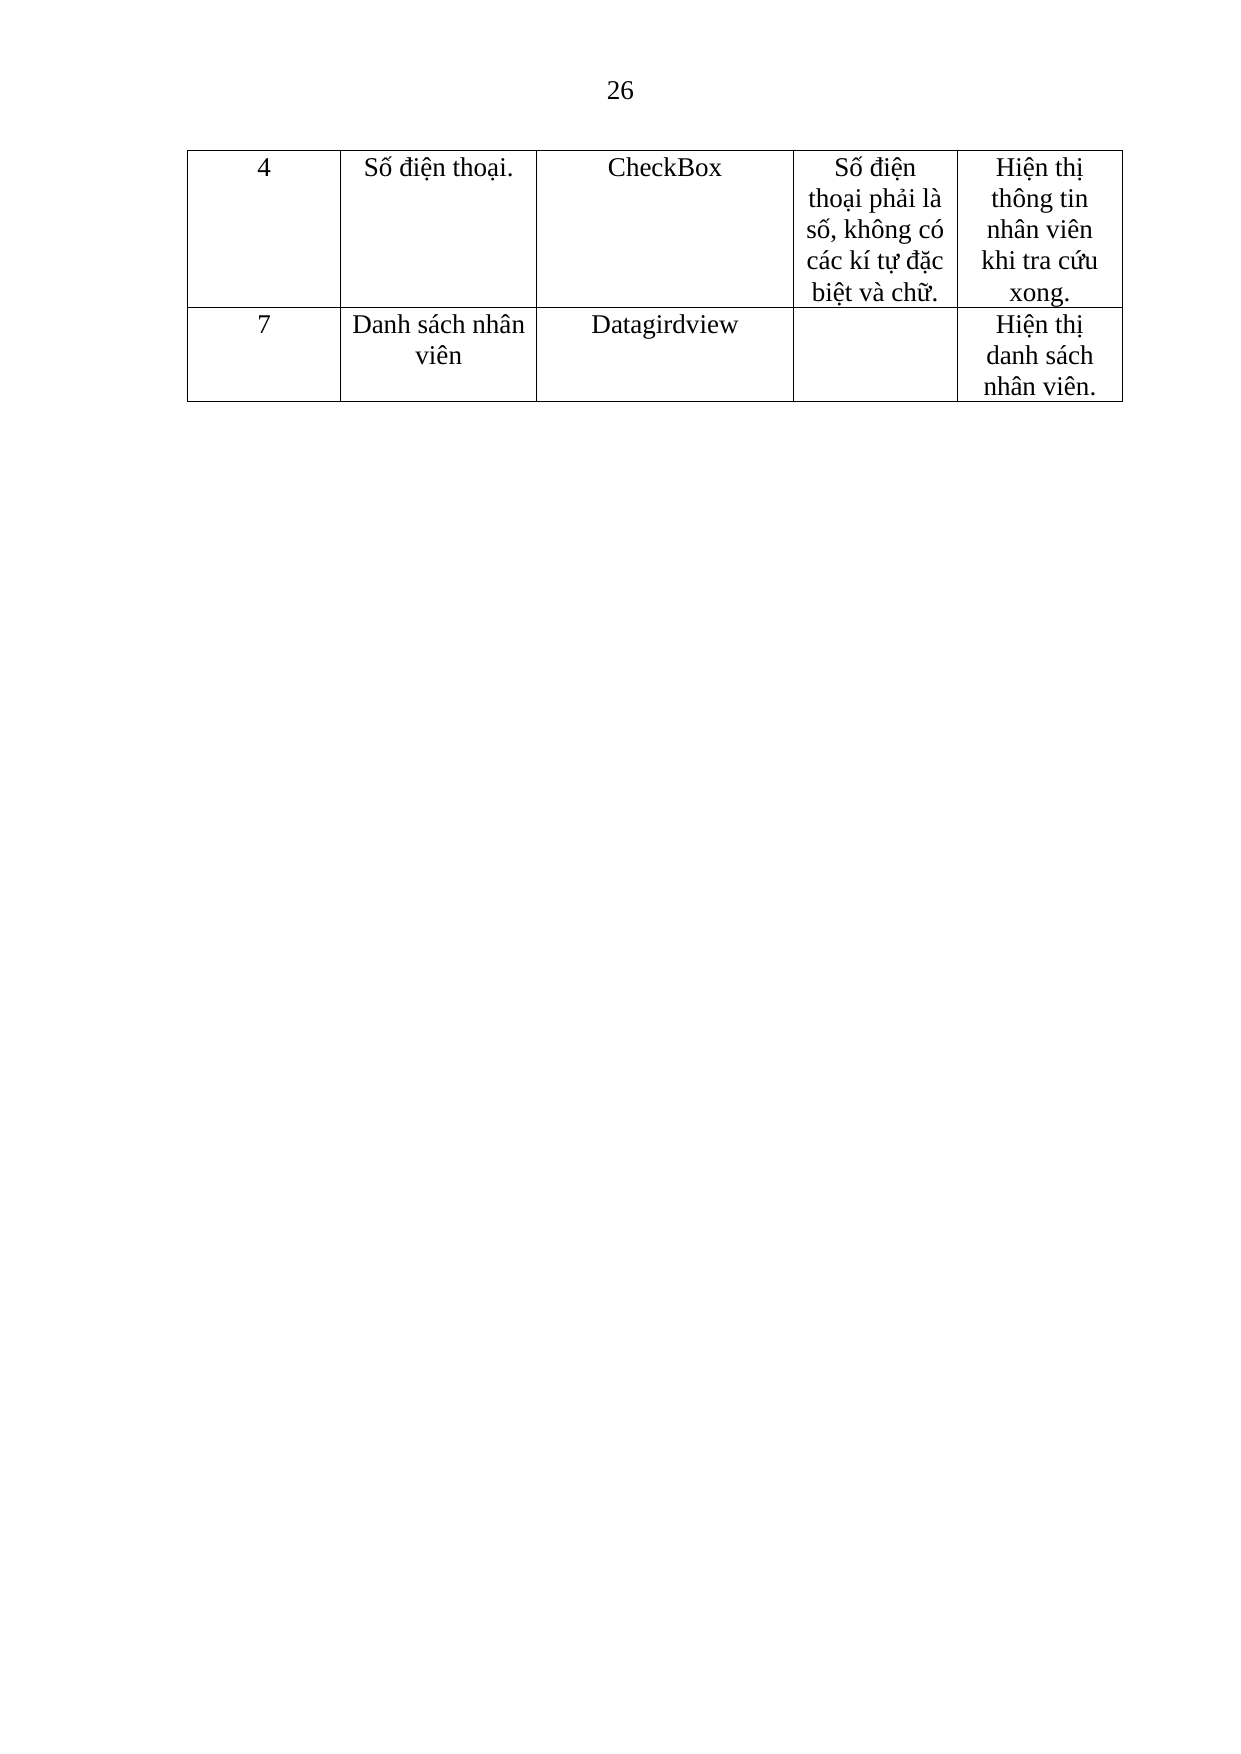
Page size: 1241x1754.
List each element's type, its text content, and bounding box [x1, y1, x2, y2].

table_cell Số điện thoại phải là số, không có các kí tự đặc biệt và chữ. [794, 151, 957, 307]
table_cell Hiện thị thông tin nhân viên khi tra cứu xong. [958, 151, 1122, 307]
table_cell [794, 308, 957, 401]
table_cell Hiện thị danh sách nhân viên. [958, 308, 1122, 401]
table_cell CheckBox [537, 151, 793, 307]
table_cell 4 [188, 151, 340, 307]
table_cell 7 [188, 308, 340, 401]
table_cell Danh sách nhân viên [341, 308, 536, 401]
table_cell Số điện thoại. [341, 151, 536, 307]
table_cell Datagirdview [537, 308, 793, 401]
